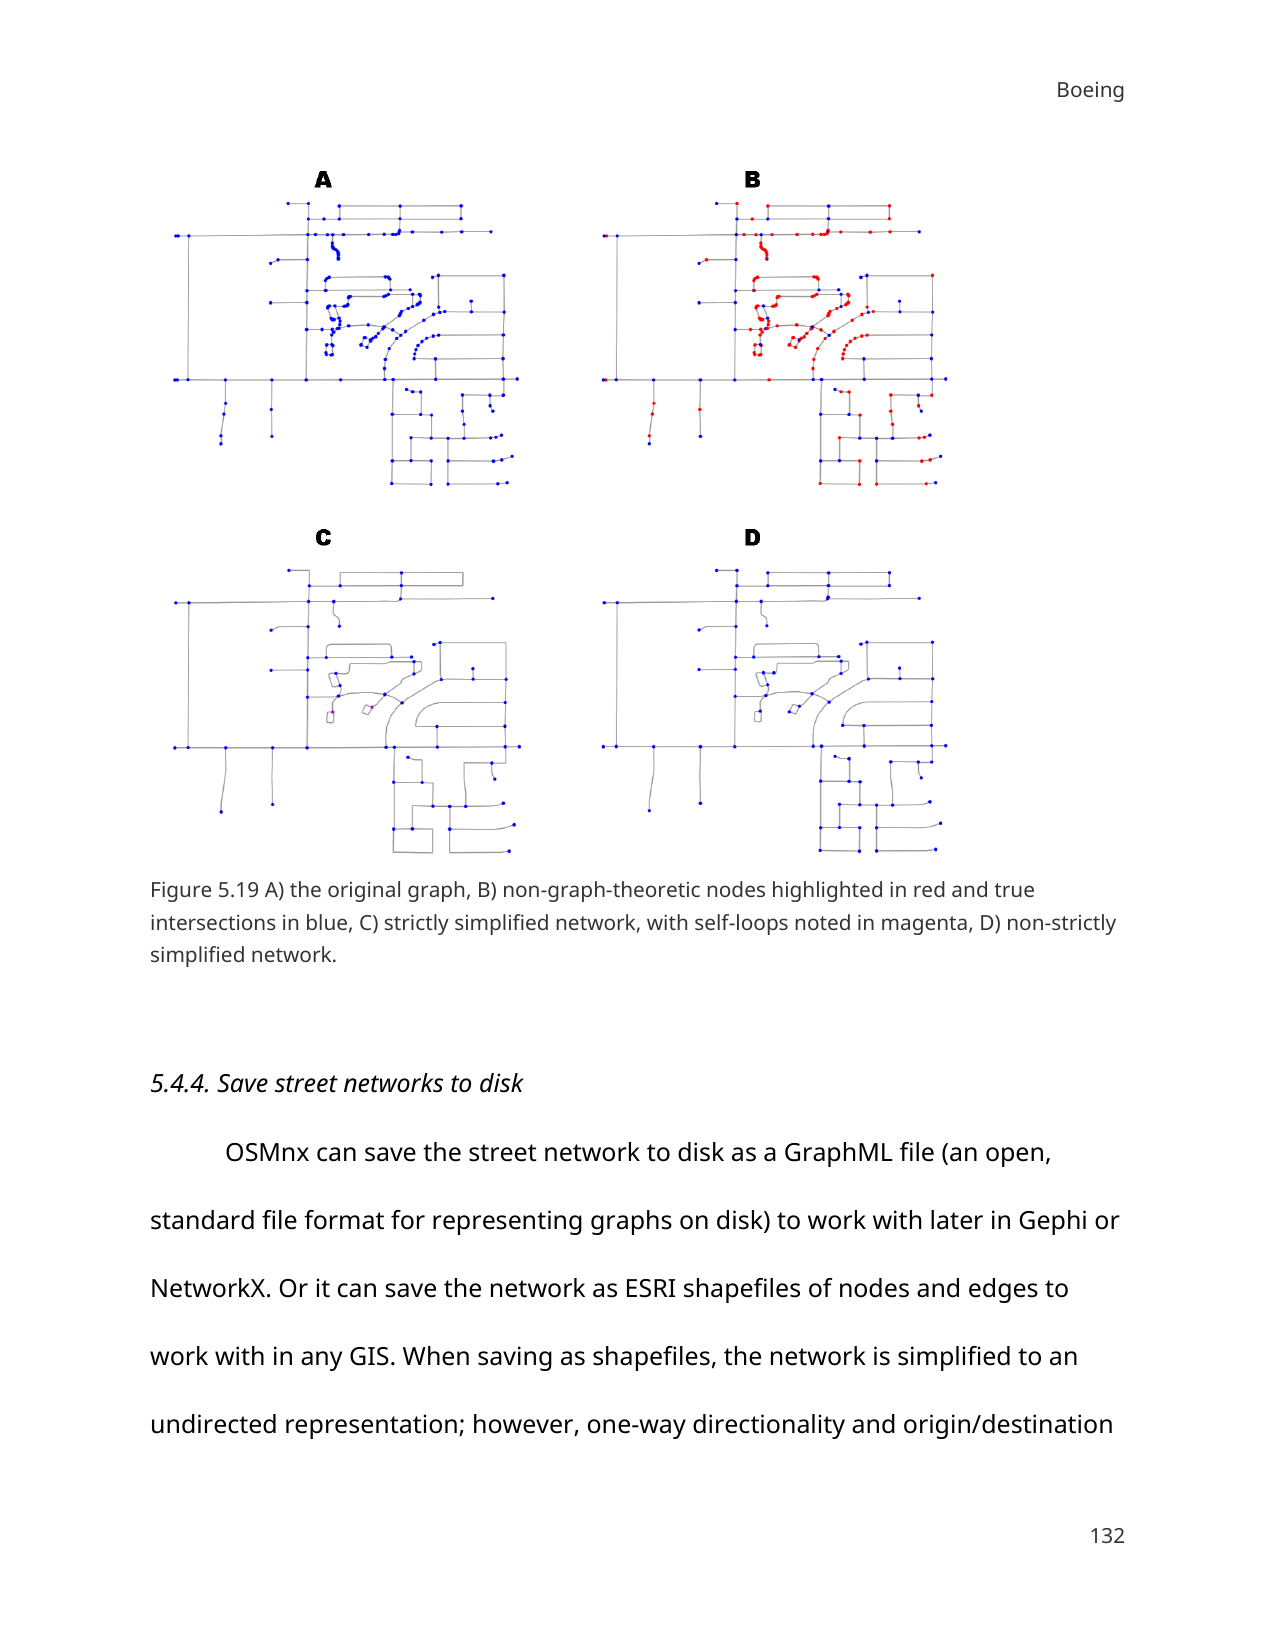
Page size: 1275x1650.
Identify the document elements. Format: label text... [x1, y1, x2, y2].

text Figure . A) the original graph, B) non-graph-theoretic nodes highlighted in red and true intersections in blue, C) strictly simplified network, with self-loops noted in magenta, D) non-strictly simplified network. [150, 875, 1125, 969]
subtitle Save street networks to disk [150, 1066, 1125, 1100]
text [150, 1134, 1125, 1441]
picture [150, 149, 958, 875]
